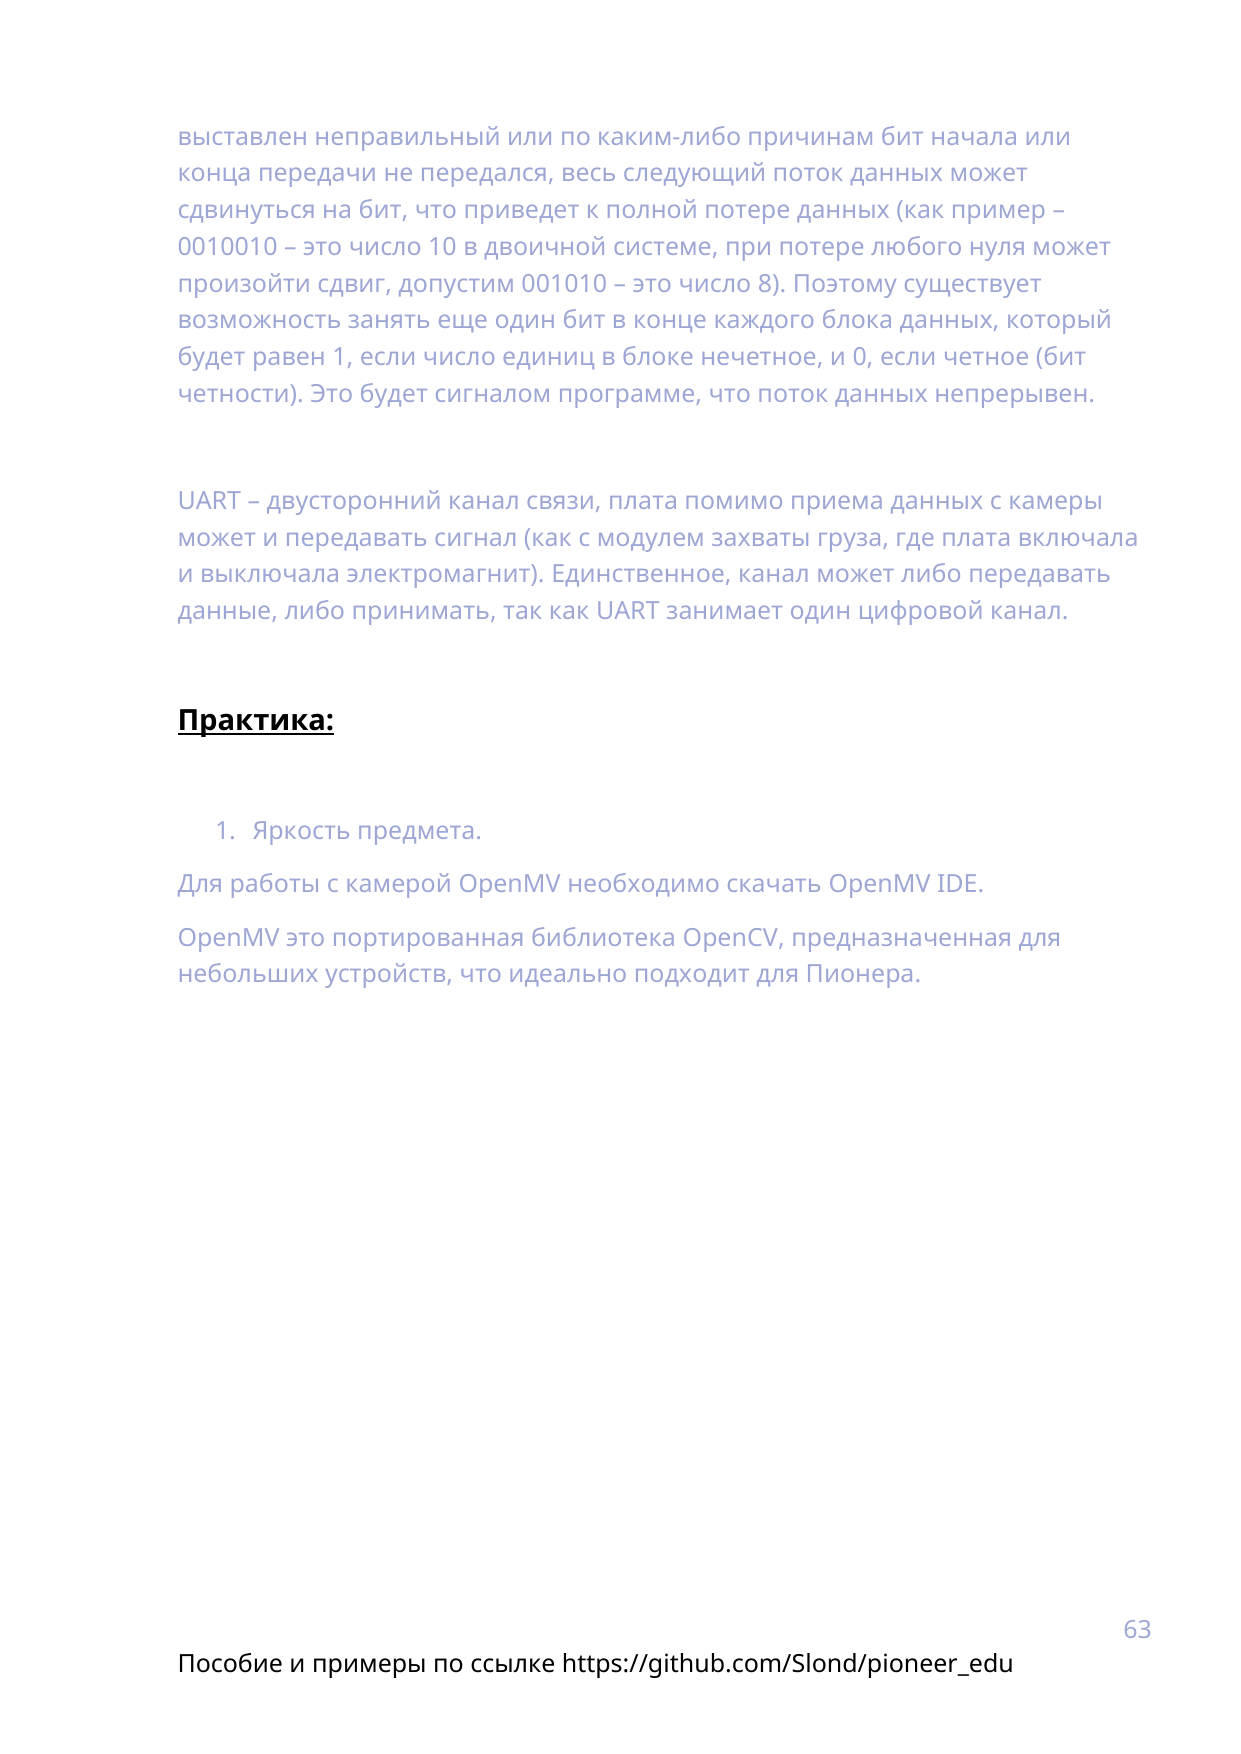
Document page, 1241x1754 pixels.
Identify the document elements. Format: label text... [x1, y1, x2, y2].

list Яркость предмета. [215, 812, 1152, 847]
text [177, 118, 1152, 409]
text UART – двусторонний канал связи, плата помимо приема данных с камеры может и передавать сигнал (как с модулем захваты груза, где плата включала и выключала электромагнит). Единственное, канал может либо передавать данные, либо принимать, так как UART занимает один цифровой канал. [177, 482, 1152, 627]
text Для работы с камерой OpenMV необходимо скачать OpenMV IDE. [177, 866, 1152, 900]
text Практика: [177, 699, 1152, 739]
text OpenMV это портированная библиотека OpenCV, предназначенная для небольших устройств, что идеально подходит для Пионера. [177, 919, 1152, 990]
